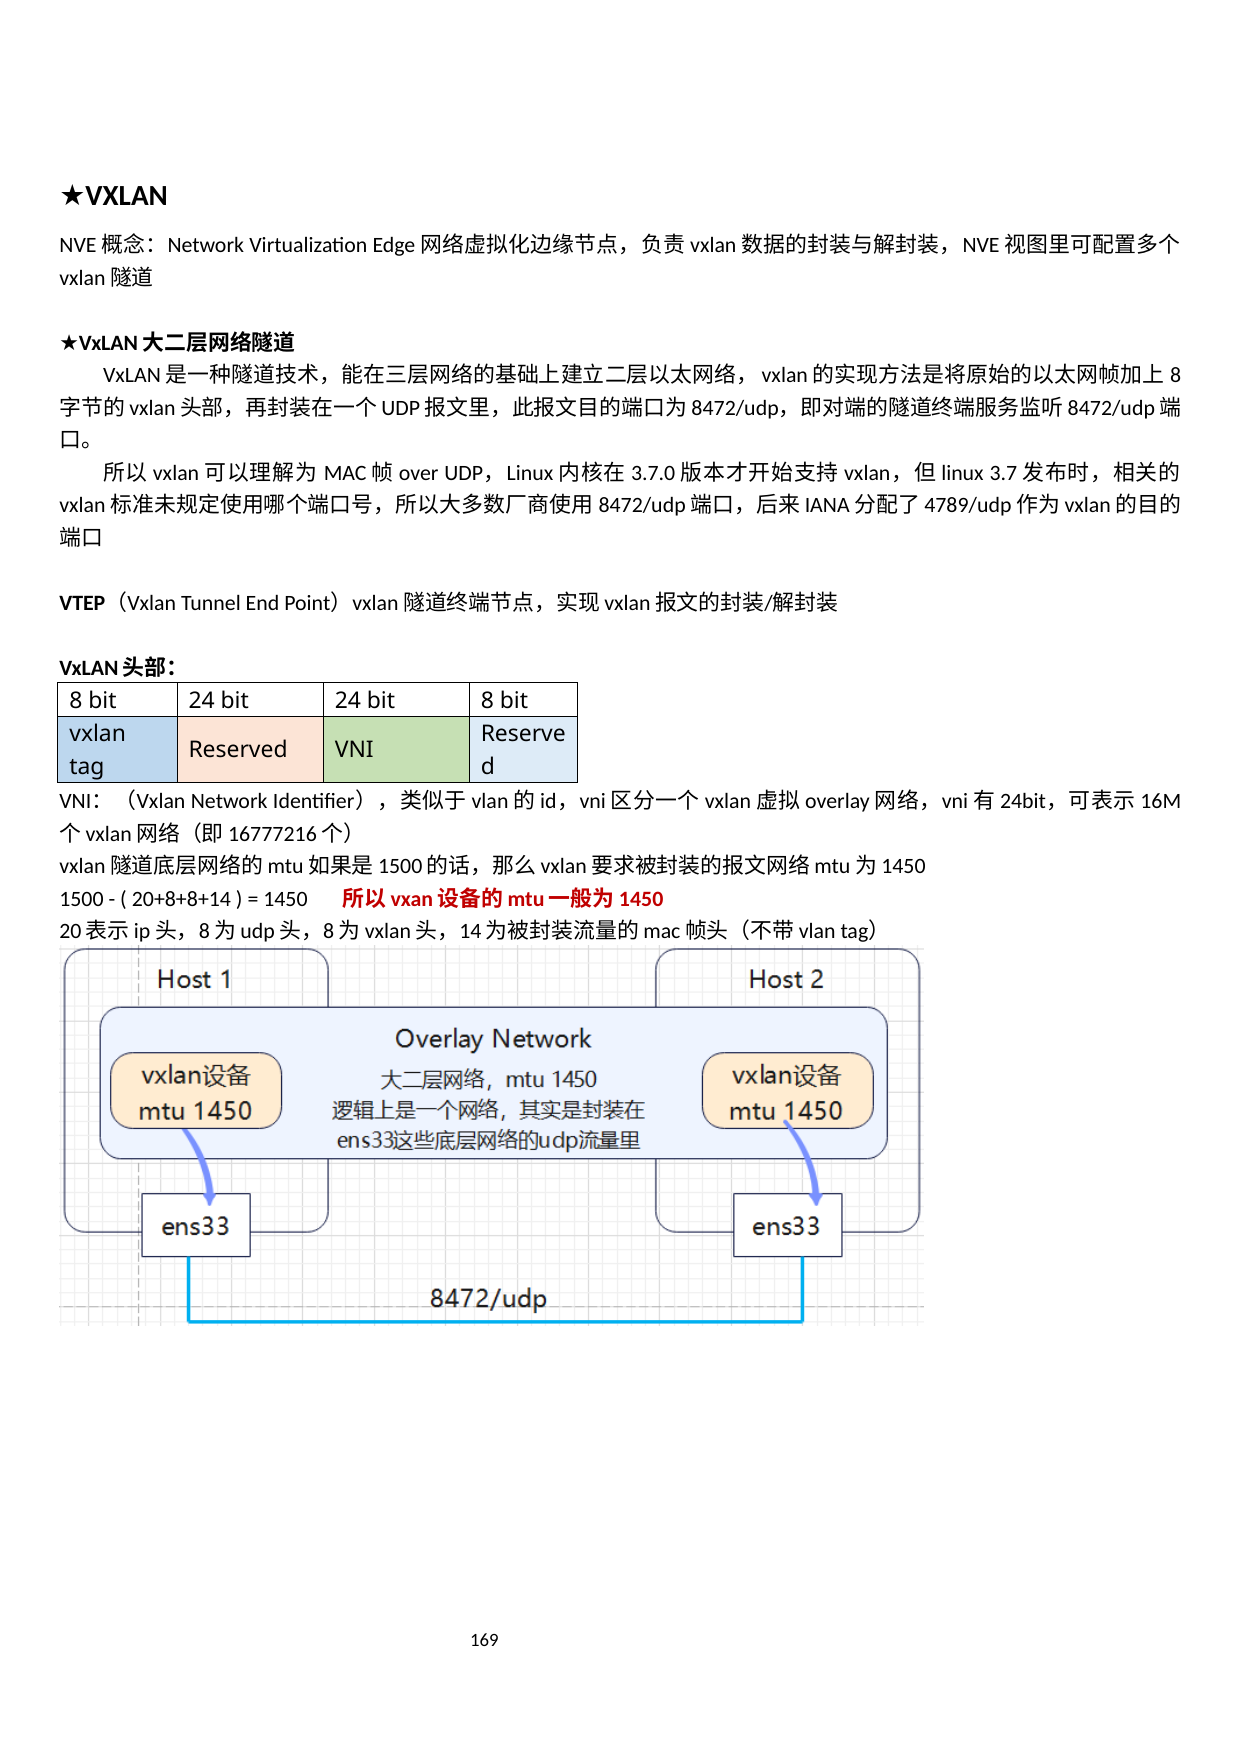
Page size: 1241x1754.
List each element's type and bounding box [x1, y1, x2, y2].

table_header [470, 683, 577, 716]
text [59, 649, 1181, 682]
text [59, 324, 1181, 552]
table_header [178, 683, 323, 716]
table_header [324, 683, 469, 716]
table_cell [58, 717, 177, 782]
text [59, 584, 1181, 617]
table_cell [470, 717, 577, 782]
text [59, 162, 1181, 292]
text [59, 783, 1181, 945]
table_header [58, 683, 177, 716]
picture [59, 945, 924, 1326]
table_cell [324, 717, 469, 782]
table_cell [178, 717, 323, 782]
